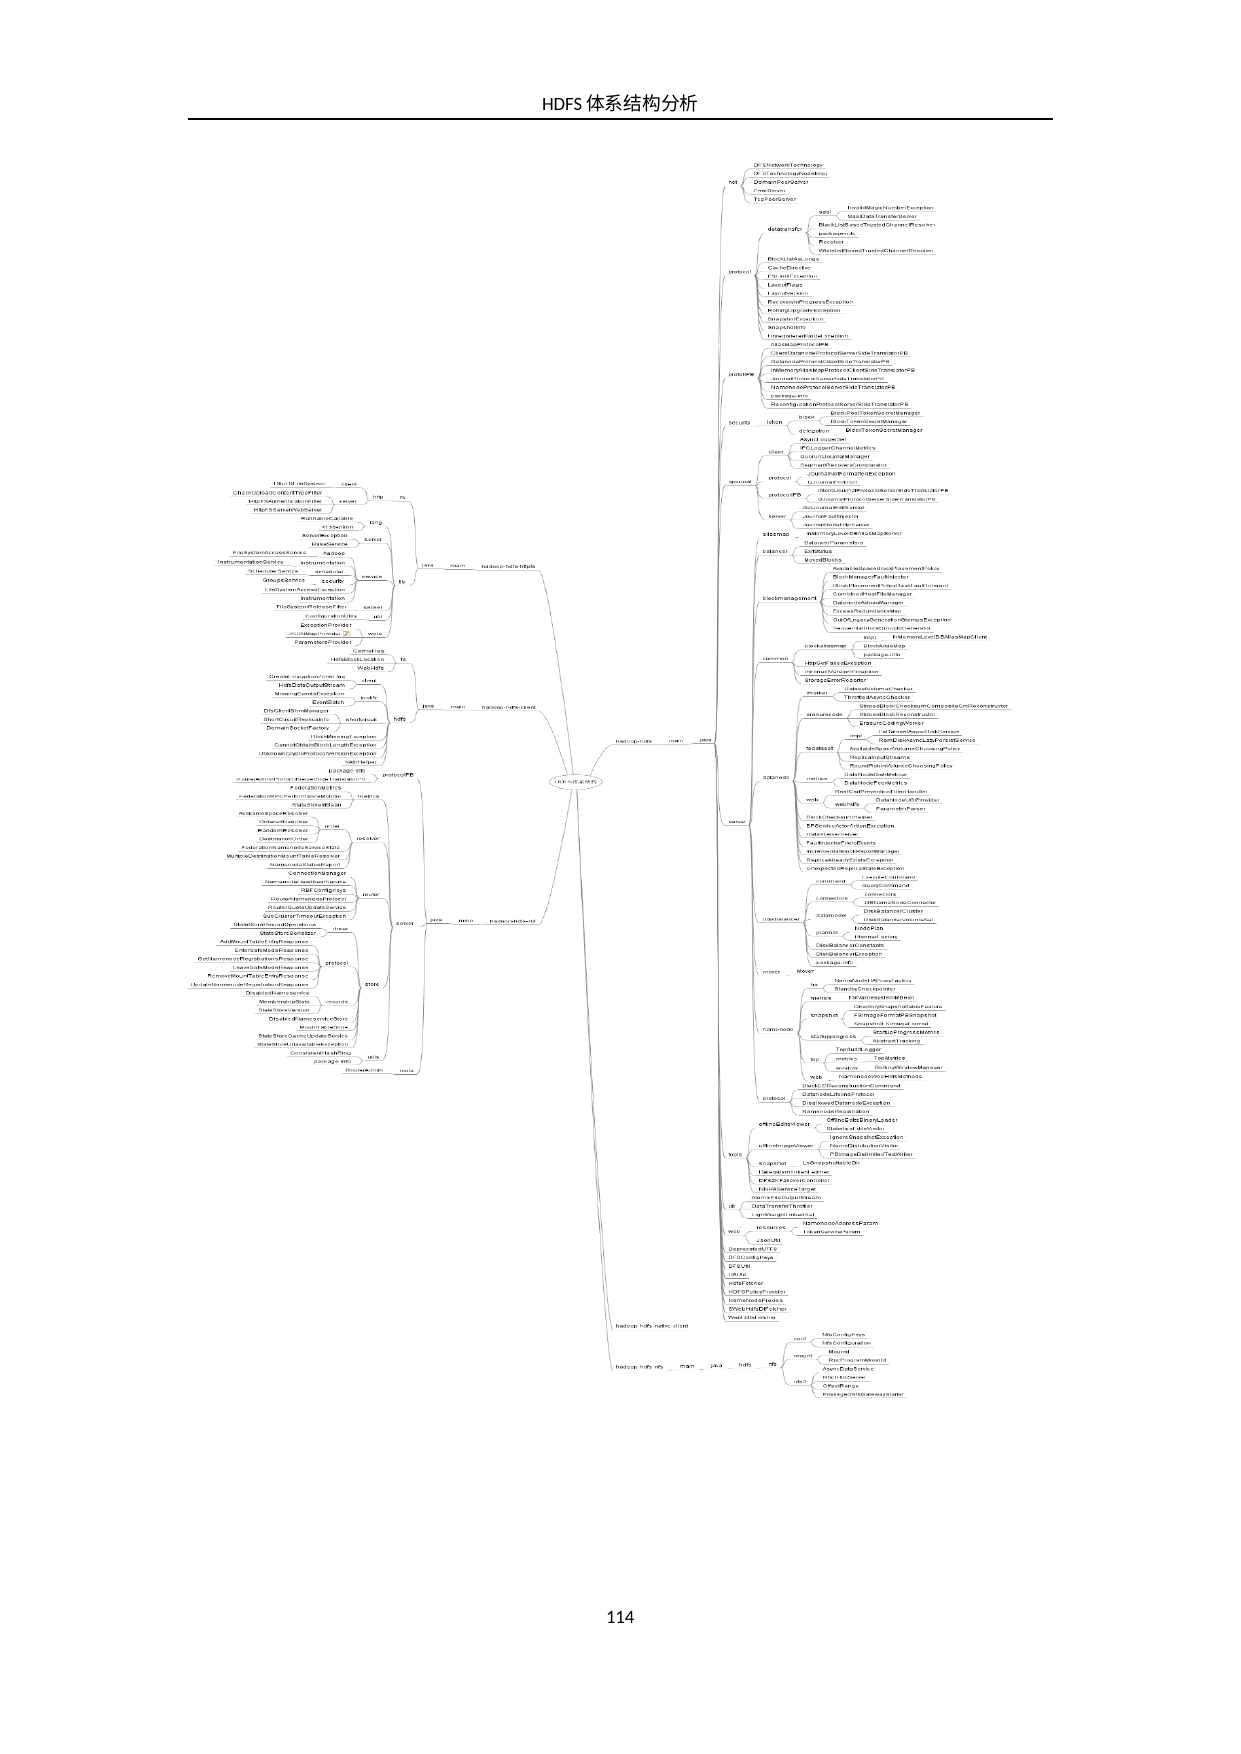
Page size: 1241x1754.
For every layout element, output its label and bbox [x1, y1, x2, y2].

picture [187, 162, 1011, 1398]
